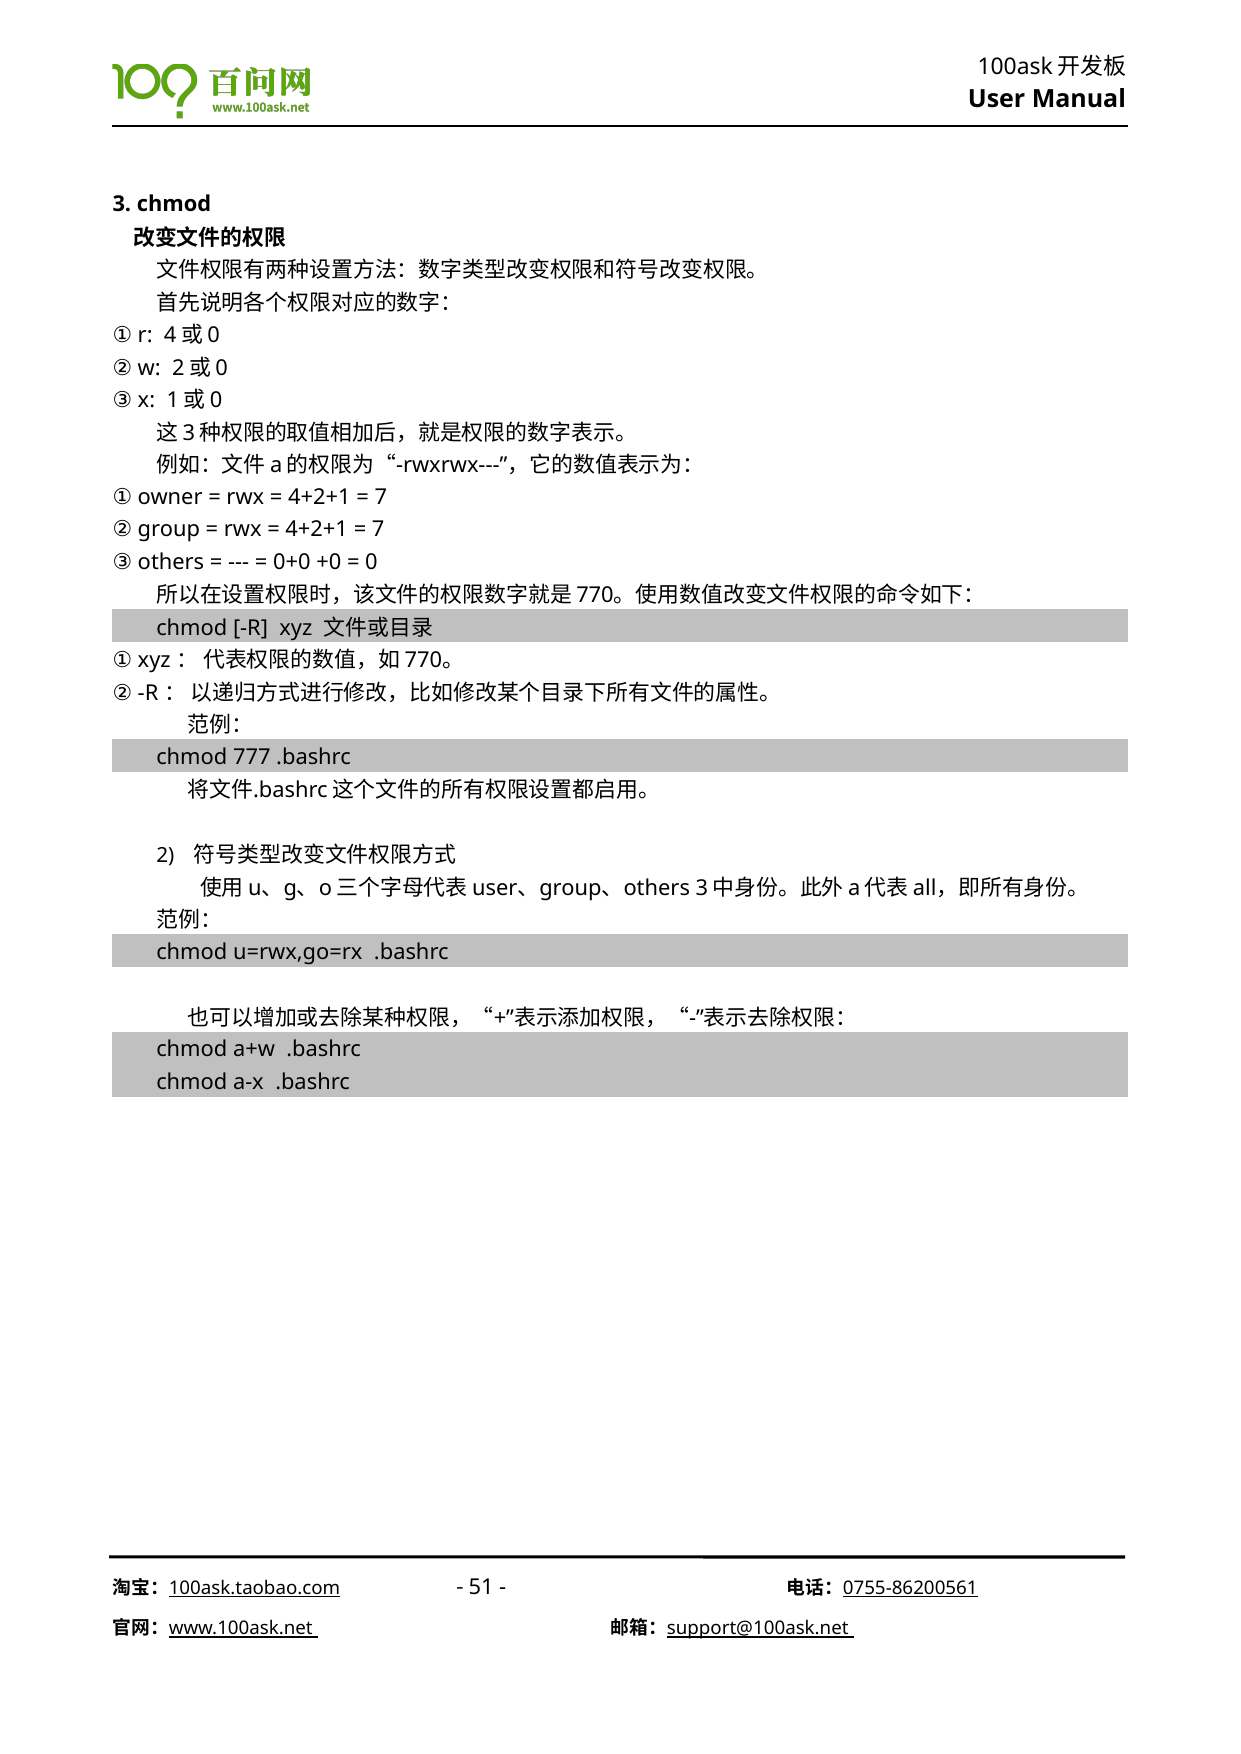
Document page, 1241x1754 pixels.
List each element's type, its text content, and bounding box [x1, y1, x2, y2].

text 将文件.bashrc这个文件的所有权限设置都启用。 [143, 772, 1128, 804]
text chmod a+w .bashrc [112, 1032, 1128, 1064]
subtitle 3. chmod [112, 187, 1128, 219]
text ② group = rwx = 4+2+1 = 7 [112, 512, 1128, 544]
text 也可以增加或去除某种权限，“+”表示添加权限，“-”表示去除权限： [143, 999, 1128, 1032]
text 这3种权限的取值相加后，就是权限的数字表示。 [112, 414, 1128, 447]
text 范例： [143, 707, 1128, 739]
text 首先说明各个权限对应的数字： [112, 284, 1128, 317]
text ① owner = rwx = 4+2+1 = 7 [112, 479, 1128, 512]
picture [112, 64, 310, 124]
text 例如：文件a的权限为“-rwxrwx---”，它的数值表示为： [112, 447, 1128, 479]
text ② -R ： 以递归方式进行修改，比如修改某个目录下所有文件的属性。 [112, 674, 1128, 707]
text 改变文件的权限 [112, 219, 1128, 252]
text ① xyz ： 代表权限的数值，如770。 [112, 642, 1128, 674]
text 文件权限有两种设置方法：数字类型改变权限和符号改变权限。 [112, 252, 1128, 284]
text chmod 777 .bashrc [112, 739, 1128, 772]
text chmod u=rwx,go=rx .bashrc [112, 934, 1128, 967]
text 2) 符号类型改变文件权限方式 [156, 837, 1128, 869]
text 使用u、g、o三个字母代表user、group、others 3中身份。此外a代表all，即所有身份。 [156, 869, 1128, 902]
text 范例： [112, 902, 1128, 934]
text ② w: 2或0 [112, 349, 1128, 382]
text ③ others = --- = 0+0 +0 = 0 [112, 544, 1128, 577]
text ③ x: 1或0 [112, 382, 1128, 414]
text chmod a-x .bashrc [112, 1064, 1128, 1097]
text ① r: 4或0 [112, 317, 1128, 349]
text chmod [-R] xyz 文件或目录 [112, 609, 1128, 642]
text 所以在设置权限时，该文件的权限数字就是770。使用数值改变文件权限的命令如下： [112, 577, 1128, 609]
